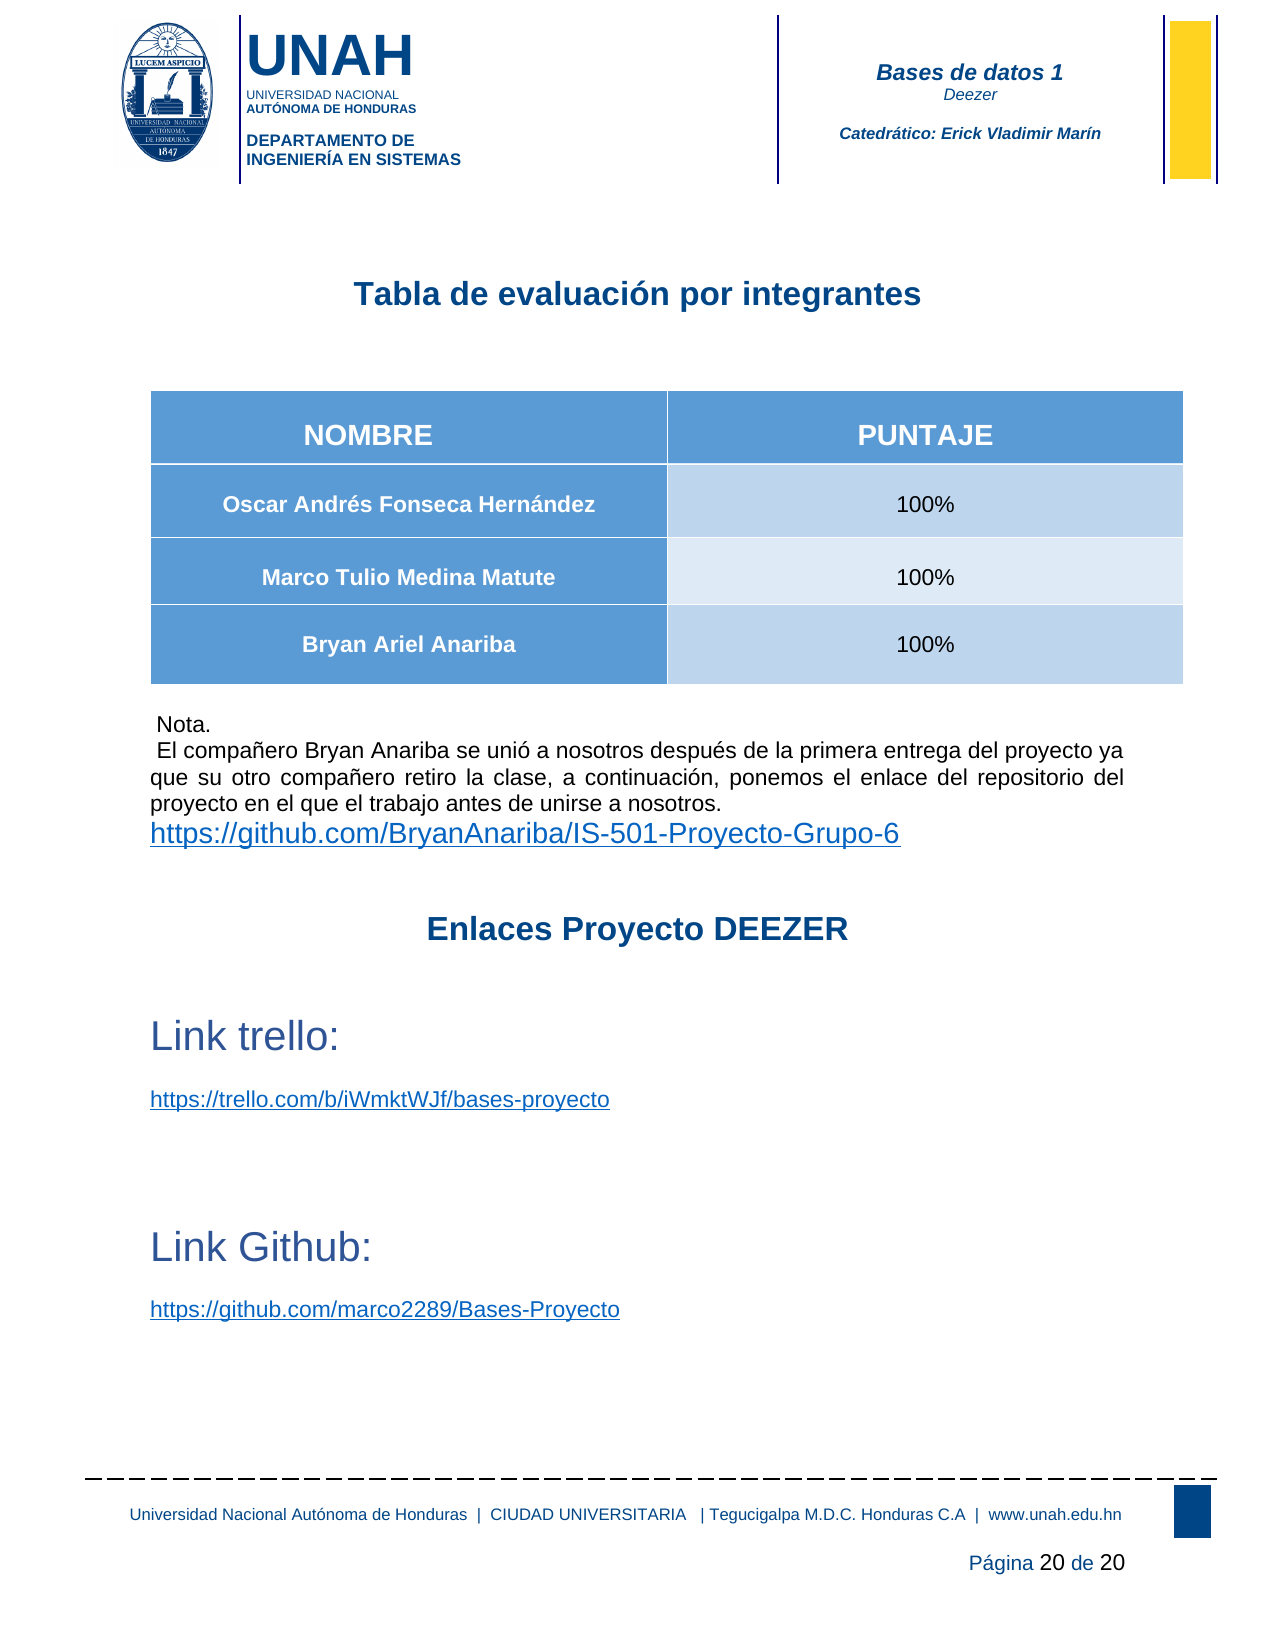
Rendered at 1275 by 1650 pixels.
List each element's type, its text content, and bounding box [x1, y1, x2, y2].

table_cell 100% [668, 538, 1183, 604]
table_cell Marco Tulio Medina Matute [151, 538, 667, 604]
table_cell Oscar Andrés Fonseca Hernández [151, 465, 667, 537]
text https://trello.com/b/iWmktWJf/bases-proyecto [150, 1086, 1125, 1112]
text Nota. [150, 711, 1125, 737]
table_header PUNTAJE [668, 391, 1183, 463]
subtitle Tabla de evaluación por integrantes [150, 274, 1125, 313]
table_cell 100% [668, 605, 1183, 684]
subtitle Link trello: [150, 1012, 1125, 1059]
text https://github.com/marco2289/Bases-Proyecto [150, 1296, 1125, 1322]
text El compañero Bryan Anariba se unió a nosotros después de la primera entrega del proyecto ya que su otro compañero retiro la clase, a continuación, ponemos el enlace del repositorio del proyecto en el que el trabajo antes de unirse a nosotros. [150, 737, 1125, 817]
table_cell Bryan Ariel Anariba [151, 605, 667, 684]
subtitle Enlaces Proyecto DEEZER [150, 909, 1125, 947]
table_cell 100% [668, 465, 1183, 537]
subtitle Link Github: [150, 1222, 1125, 1270]
picture [113, 18, 220, 169]
table_header NOMBRE [151, 391, 667, 463]
text https://github.com/BryanAnariba/IS-501-Proyecto-Grupo-6 [150, 817, 1125, 850]
